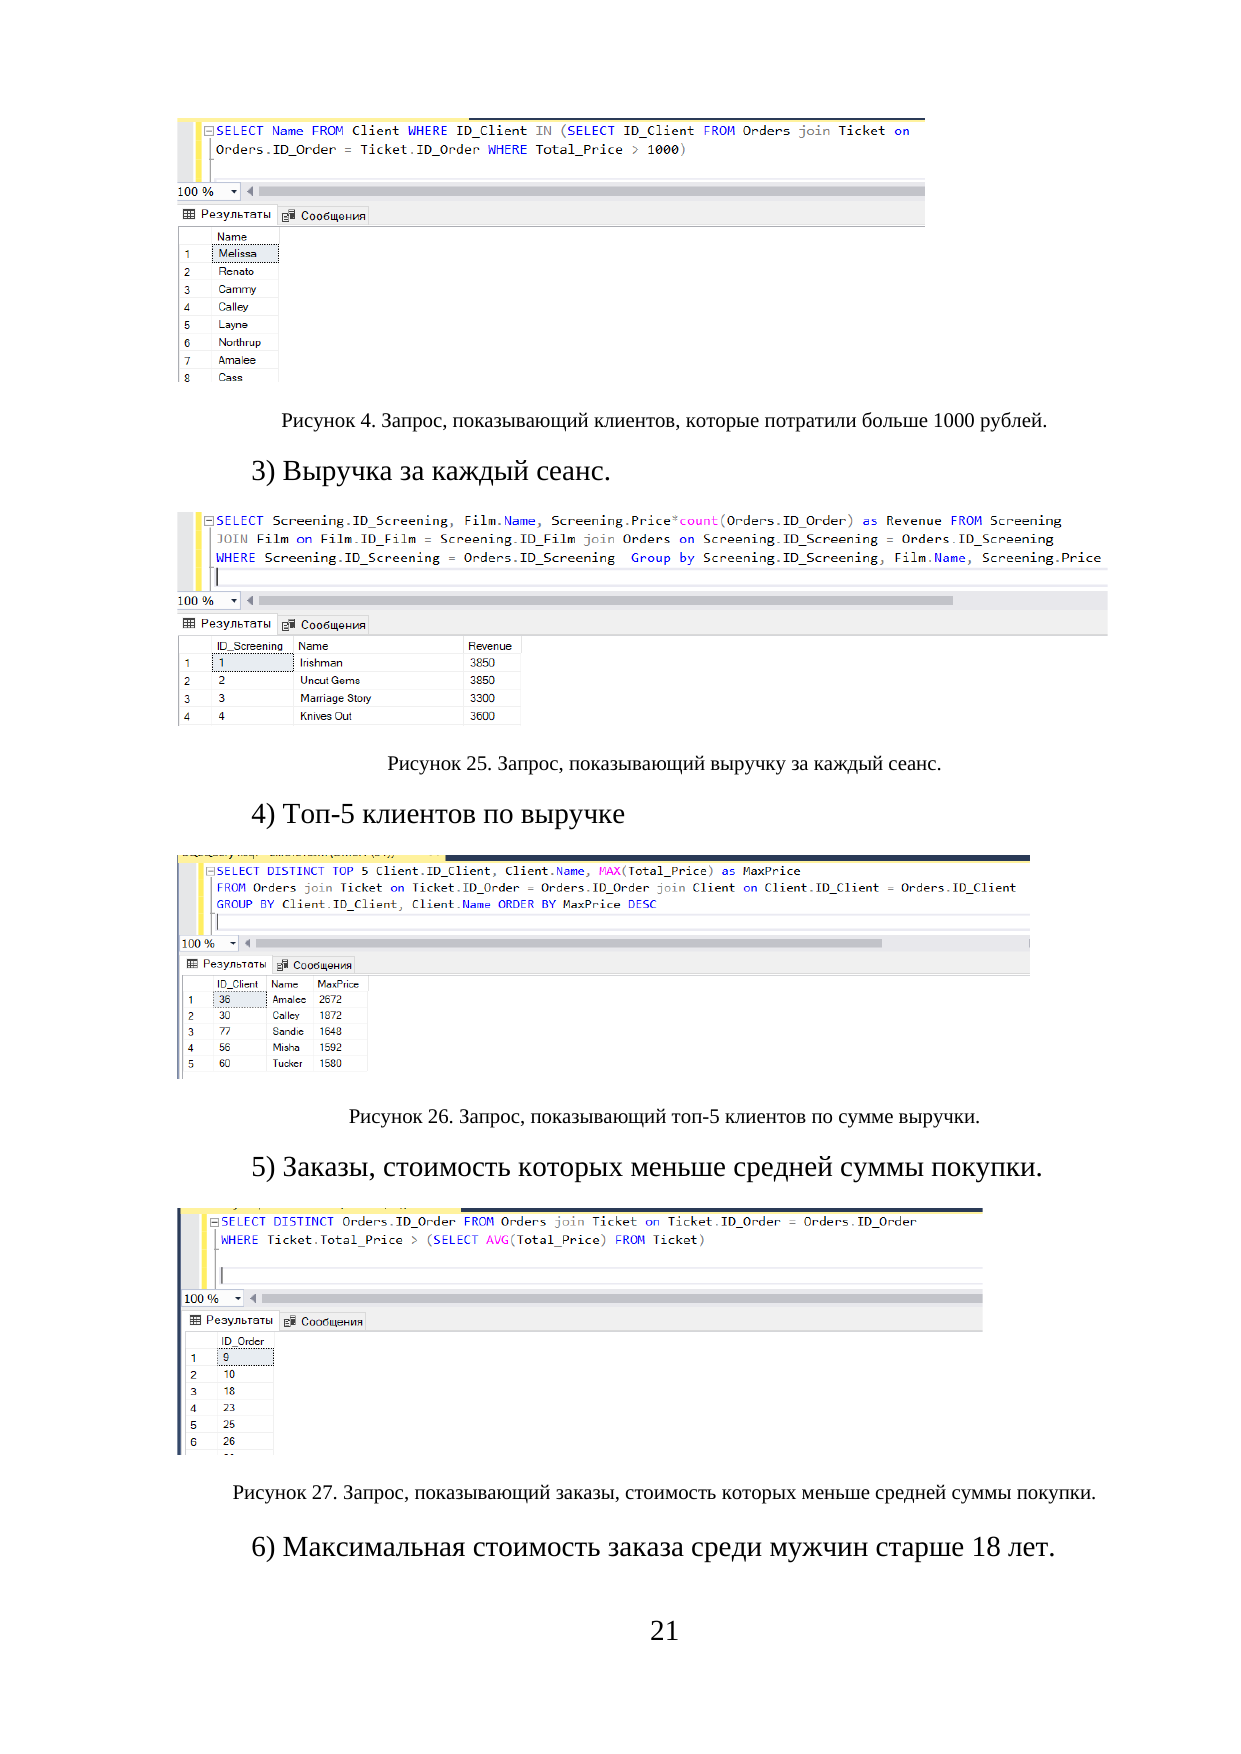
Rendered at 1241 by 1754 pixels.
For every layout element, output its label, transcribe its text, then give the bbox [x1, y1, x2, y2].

text 3) Выручка за каждый сеанс. [177, 453, 1152, 486]
picture [177, 512, 1108, 726]
text Рисунок 27. Запрос, показывающий заказы, стоимость которых меньше средней суммы покупки. [177, 1480, 1152, 1504]
text 6) Максимальная стоимость заказа среди мужчин старше 18 лет. [177, 1529, 1152, 1562]
picture [177, 118, 925, 382]
picture [177, 1208, 983, 1455]
text Рисунок 4. Запрос, показывающий клиентов, которые потратили больше 1000 рублей. [177, 408, 1152, 432]
text 5) Заказы, стоимость которых меньше средней суммы покупки. [177, 1149, 1152, 1182]
picture [177, 855, 1030, 1079]
text Рисунок 26. Запрос, показывающий топ-5 клиентов по сумме выручки. [177, 1104, 1152, 1128]
text 4) Топ-5 клиентов по выручке [177, 796, 1152, 830]
text Рисунок 25. Запрос, показывающий выручку за каждый сеанс. [177, 751, 1152, 775]
